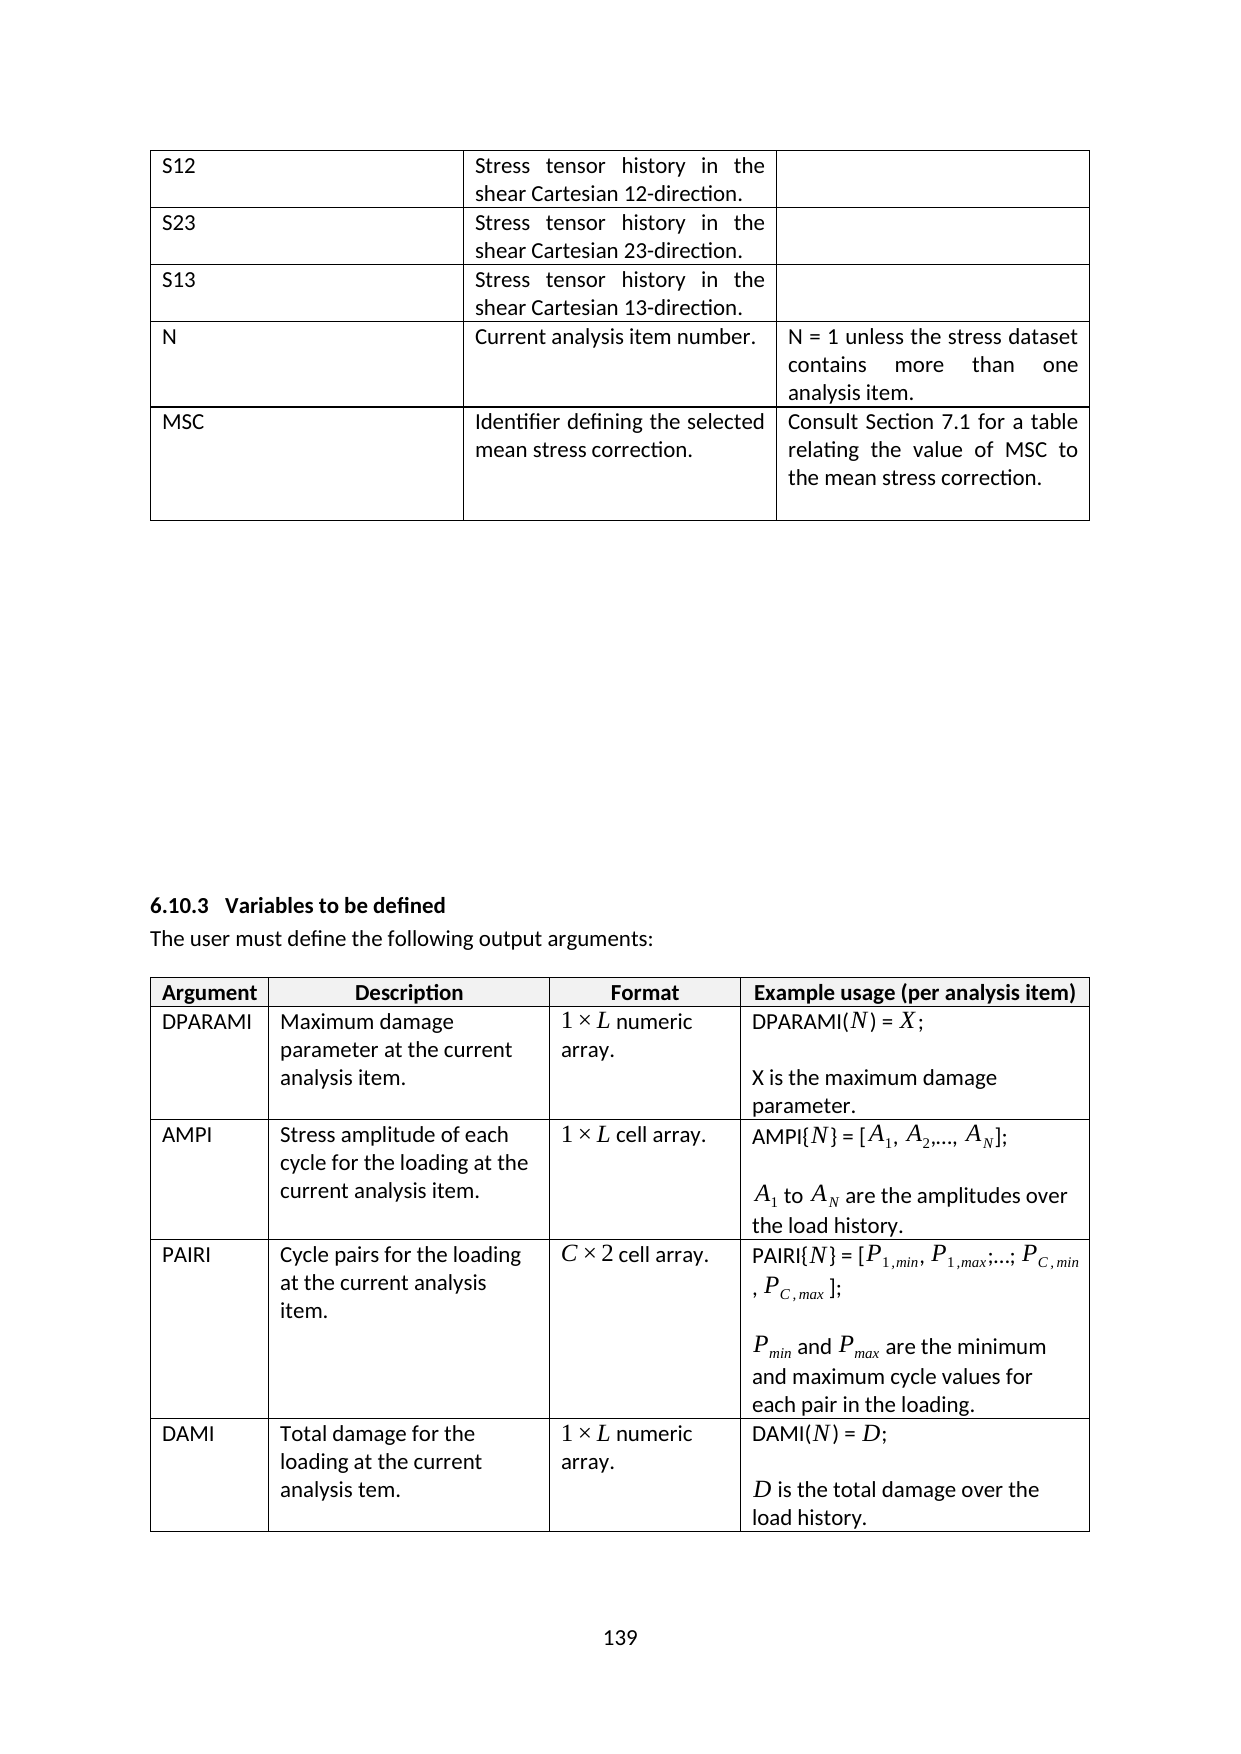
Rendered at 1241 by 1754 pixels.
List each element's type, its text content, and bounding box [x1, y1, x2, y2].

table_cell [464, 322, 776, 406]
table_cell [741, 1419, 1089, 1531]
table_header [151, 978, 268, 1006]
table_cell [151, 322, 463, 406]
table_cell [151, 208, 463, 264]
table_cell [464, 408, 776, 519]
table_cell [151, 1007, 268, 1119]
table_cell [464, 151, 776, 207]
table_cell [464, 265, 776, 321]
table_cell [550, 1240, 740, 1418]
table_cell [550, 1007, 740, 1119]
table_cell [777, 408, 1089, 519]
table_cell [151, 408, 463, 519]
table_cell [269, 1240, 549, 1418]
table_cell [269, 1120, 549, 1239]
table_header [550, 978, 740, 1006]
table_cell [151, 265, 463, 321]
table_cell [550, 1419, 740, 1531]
subtitle 6.10.3 Variables to be defined [150, 892, 1090, 920]
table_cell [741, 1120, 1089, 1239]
text The user must define the following output arguments: [150, 924, 1090, 952]
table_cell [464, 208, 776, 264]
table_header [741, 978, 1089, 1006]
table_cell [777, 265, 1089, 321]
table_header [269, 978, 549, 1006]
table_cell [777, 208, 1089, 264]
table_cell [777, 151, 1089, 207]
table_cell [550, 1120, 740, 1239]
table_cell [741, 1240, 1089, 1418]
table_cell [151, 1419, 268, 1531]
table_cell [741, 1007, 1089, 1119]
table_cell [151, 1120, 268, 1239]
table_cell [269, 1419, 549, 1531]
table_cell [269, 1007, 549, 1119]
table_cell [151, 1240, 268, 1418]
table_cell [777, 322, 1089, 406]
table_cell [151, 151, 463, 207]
